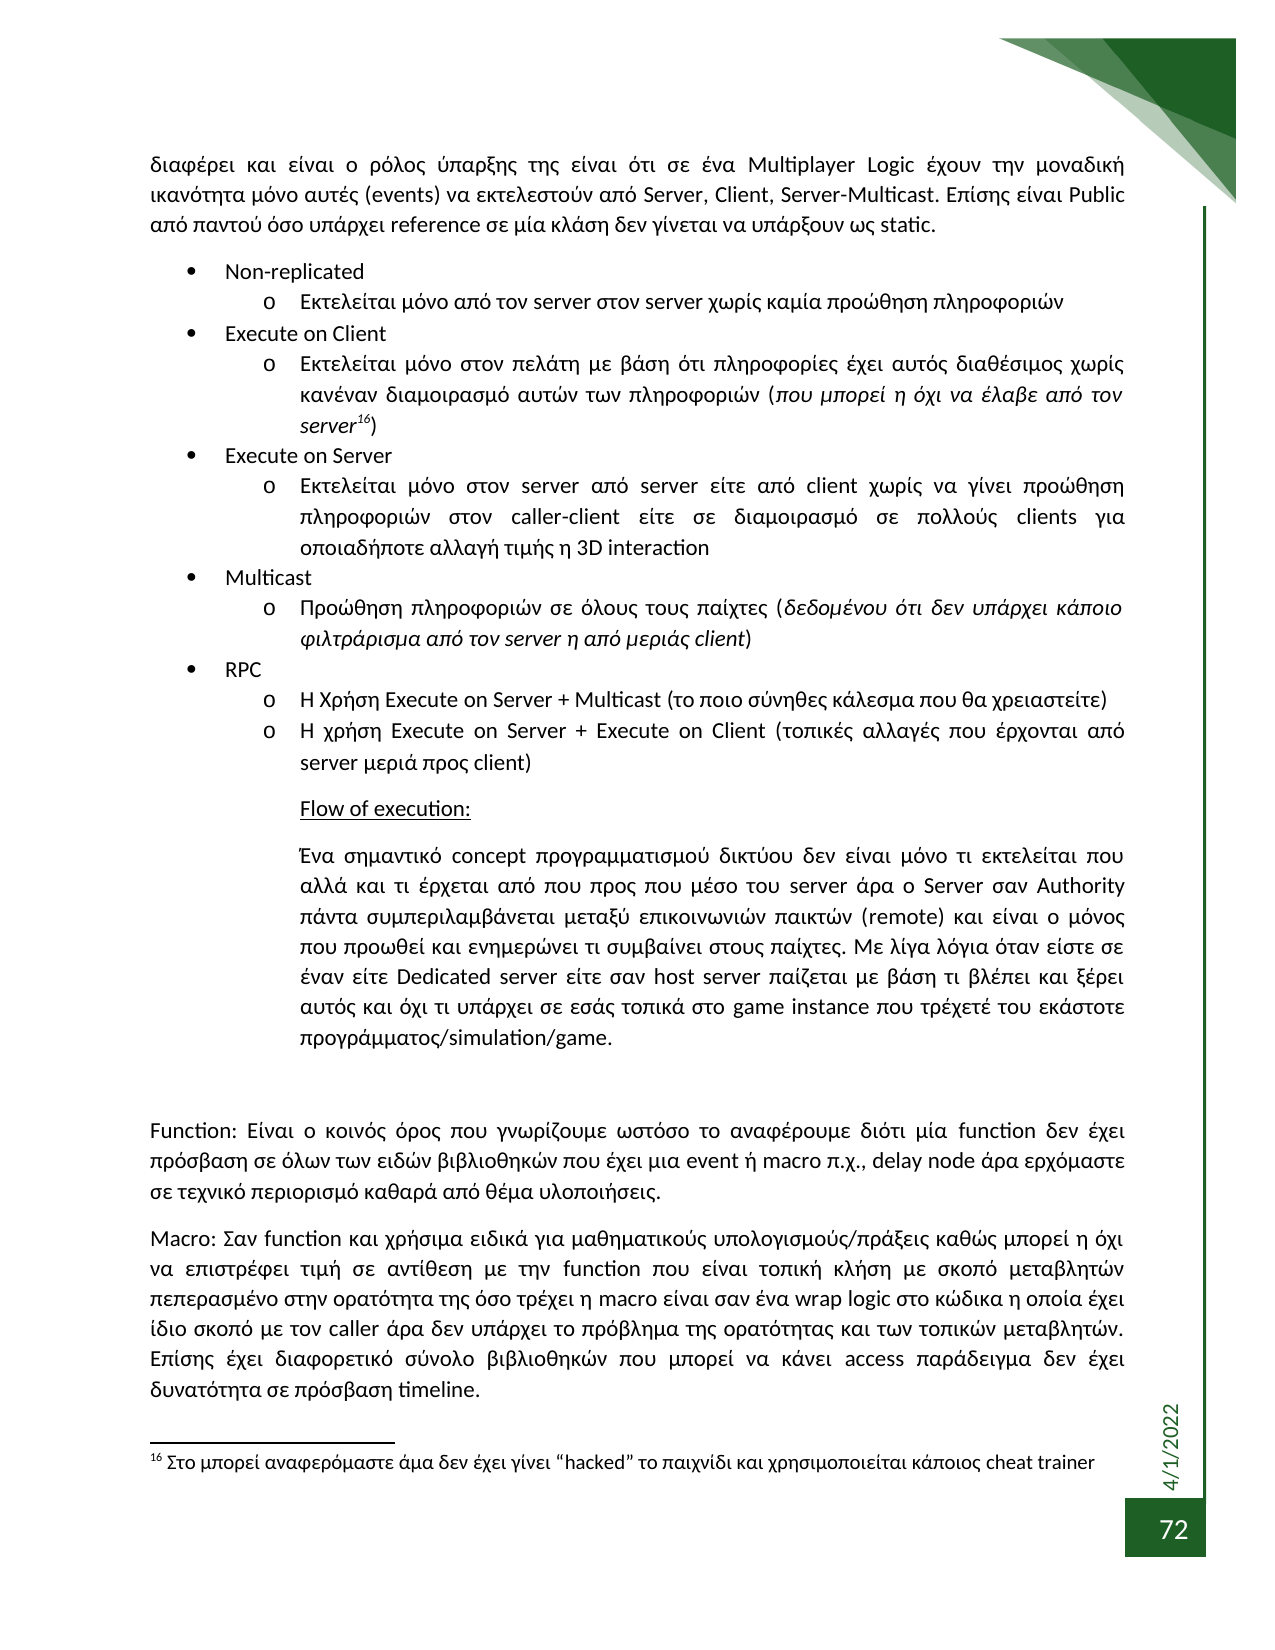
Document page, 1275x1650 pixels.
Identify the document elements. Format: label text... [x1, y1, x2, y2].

list Η Χρήση Execute on Server + Multicast (το ποιο σύνηθες κάλεσμα που θα χρειαστείτε) [262, 685, 1125, 714]
list Multicast [187, 563, 1125, 591]
list Η χρήση Execute on Server + Execute on Client (τοπικές αλλαγές που έρχονται από server μεριά προς client) [262, 716, 1125, 776]
text Ένα σημαντικό concept προγραμματισμού δικτύου δεν είναι μόνο τι εκτελείται που αλλά και τι έρχεται από που προς που μέσο του server άρα ο Server σαν Authority πάντα συμπεριλαμβάνεται μεταξύ επικοινωνιών παικτών (remote) και είναι ο μόνος που προωθεί και ενημερώνει τι συμβαίνει στους παίχτες. Με λίγα λόγια όταν είστε σε έναν είτε Dedicated server είτε σαν host server παίζεται με βάση τι βλέπει και ξέρει αυτός και όχι τι υπάρχει σε εσάς τοπικά στο game instance που τρέχετέ του εκάστοτε προγράμματος/simulation/game. [300, 841, 1125, 1051]
list Εκτελείται μόνο στον πελάτη με βάση ότι πληροφορίες έχει αυτός διαθέσιμος χωρίς κανέναν διαμοιρασμό αυτών των πληροφοριών (που μπορεί η όχι να έλαβε από τον server) [262, 349, 1125, 439]
list Non-replicated [187, 257, 1125, 285]
list Εκτελείται μόνο από τον server στον server χωρίς καμία προώθηση πληροφοριών [262, 287, 1125, 317]
list Εκτελείται μόνο στον server από server είτε από client χωρίς να γίνει προώθηση πληροφοριών στον caller-client είτε σε διαμοιρασμό σε πολλούς clients για οποιαδήποτε αλλαγή τιμής η 3D interaction [262, 471, 1125, 561]
list Execute on Client [187, 319, 1125, 347]
picture [997, 38, 1236, 204]
list Execute on Server [187, 441, 1125, 469]
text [150, 150, 1125, 238]
list Προώθηση πληροφοριών σε όλους τους παίχτες (δεδομένου ότι δεν υπάρχει κάποιο φιλτράρισμα από τον server η από μεριάς client) [262, 593, 1125, 652]
text Function: Είναι ο κοινός όρος που γνωρίζουμε ωστόσο το αναφέρουμε διότι μία function δεν έχει πρόσβαση σε όλων των ειδών βιβλιοθηκών που έχει μια event ή macro π.χ., delay node άρα ερχόμαστε σε τεχνικό περιορισμό καθαρά από θέμα υλοποιήσεις. [150, 1116, 1125, 1205]
text Flow of execution: [300, 794, 1125, 823]
list RPC [187, 655, 1125, 683]
text Macro: Σαν function και χρήσιμα ειδικά για μαθηματικούς υπολογισμούς/πράξεις καθώς μπορεί η όχι να επιστρέφει τιμή σε αντίθεση με την function που είναι τοπική κλήση με σκοπό μεταβλητών πεπερασμένο στην ορατότητα της όσο τρέχει η macro είναι σαν ένα wrap logic στο κώδικα η οποία έχει ίδιο σκοπό με τον caller άρα δεν υπάρχει το πρόβλημα της ορατότητας και των τοπικών μεταβλητών. Επίσης έχει διαφορετικό σύνολο βιβλιοθηκών που μπορεί να κάνει access παράδειγμα δεν έχει δυνατότητα σε πρόσβαση timeline. [150, 1224, 1125, 1403]
